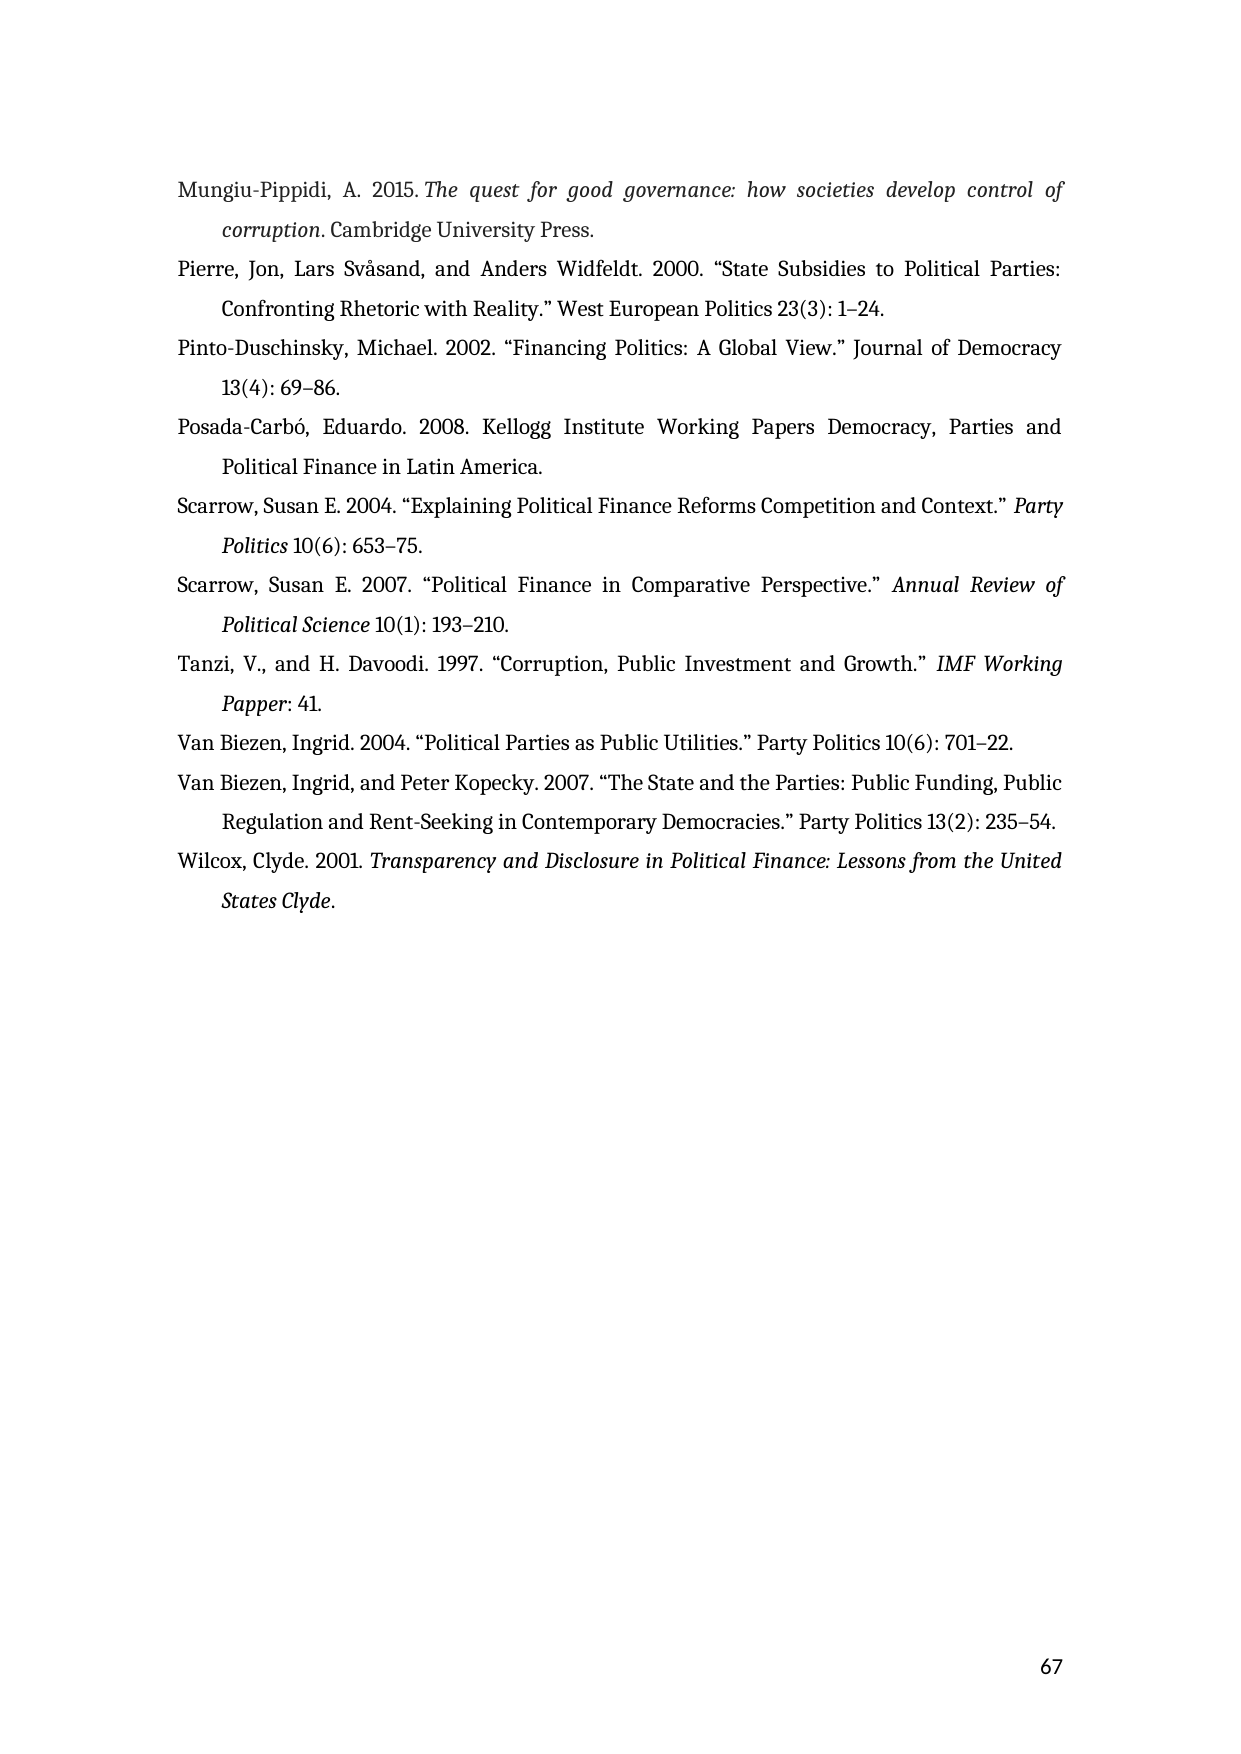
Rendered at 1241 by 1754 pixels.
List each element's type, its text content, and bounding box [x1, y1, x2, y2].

text Wilcox, Clyde. 2001. Transparency and Disclosure in Political Finance: Lessons from the United States Clyde. [177, 848, 1063, 914]
text Van Biezen, Ingrid, and Peter Kopecky. 2007. “The State and the Parties: Public Funding, Public Regulation and Rent-Seeking in Contemporary Democracies.” Party Politics 13(2): 235–54. [177, 769, 1063, 835]
text Mungiu-Pippidi, A. 2015. The quest for good governance: how societies develop control of corruption. Cambridge University Press. [177, 203, 1063, 243]
text Pinto-Duschinsky, Michael. 2002. “Financing Politics: A Global View.” Journal of Democracy 13(4): 69–86. [177, 335, 1063, 401]
text Van Biezen, Ingrid. 2004. “Political Parties as Public Utilities.” Party Politics 10(6): 701–22. [177, 730, 1063, 756]
text Tanzi, V., and H. Davoodi. 1997. “Corruption, Public Investment and Growth.” IMF Working Papper: 41. [177, 651, 1063, 717]
text Posada-Carbó, Eduardo. 2008. Kellogg Institute Working Papers Democracy, Parties and Political Finance in Latin America. [177, 414, 1063, 480]
text Scarrow, Susan E. 2007. “Political Finance in Comparative Perspective.” Annual Review of Political Science 10(1): 193–210. [177, 572, 1063, 638]
text Pierre, Jon, Lars Svåsand, and Anders Widfeldt. 2000. “State Subsidies to Political Parties: Confronting Rhetoric with Reality.” West European Politics 23(3): 1–24. [177, 256, 1063, 322]
text Scarrow, Susan E. 2004. “Explaining Political Finance Reforms Competition and Context.” Party Politics 10(6): 653–75. [177, 493, 1063, 559]
